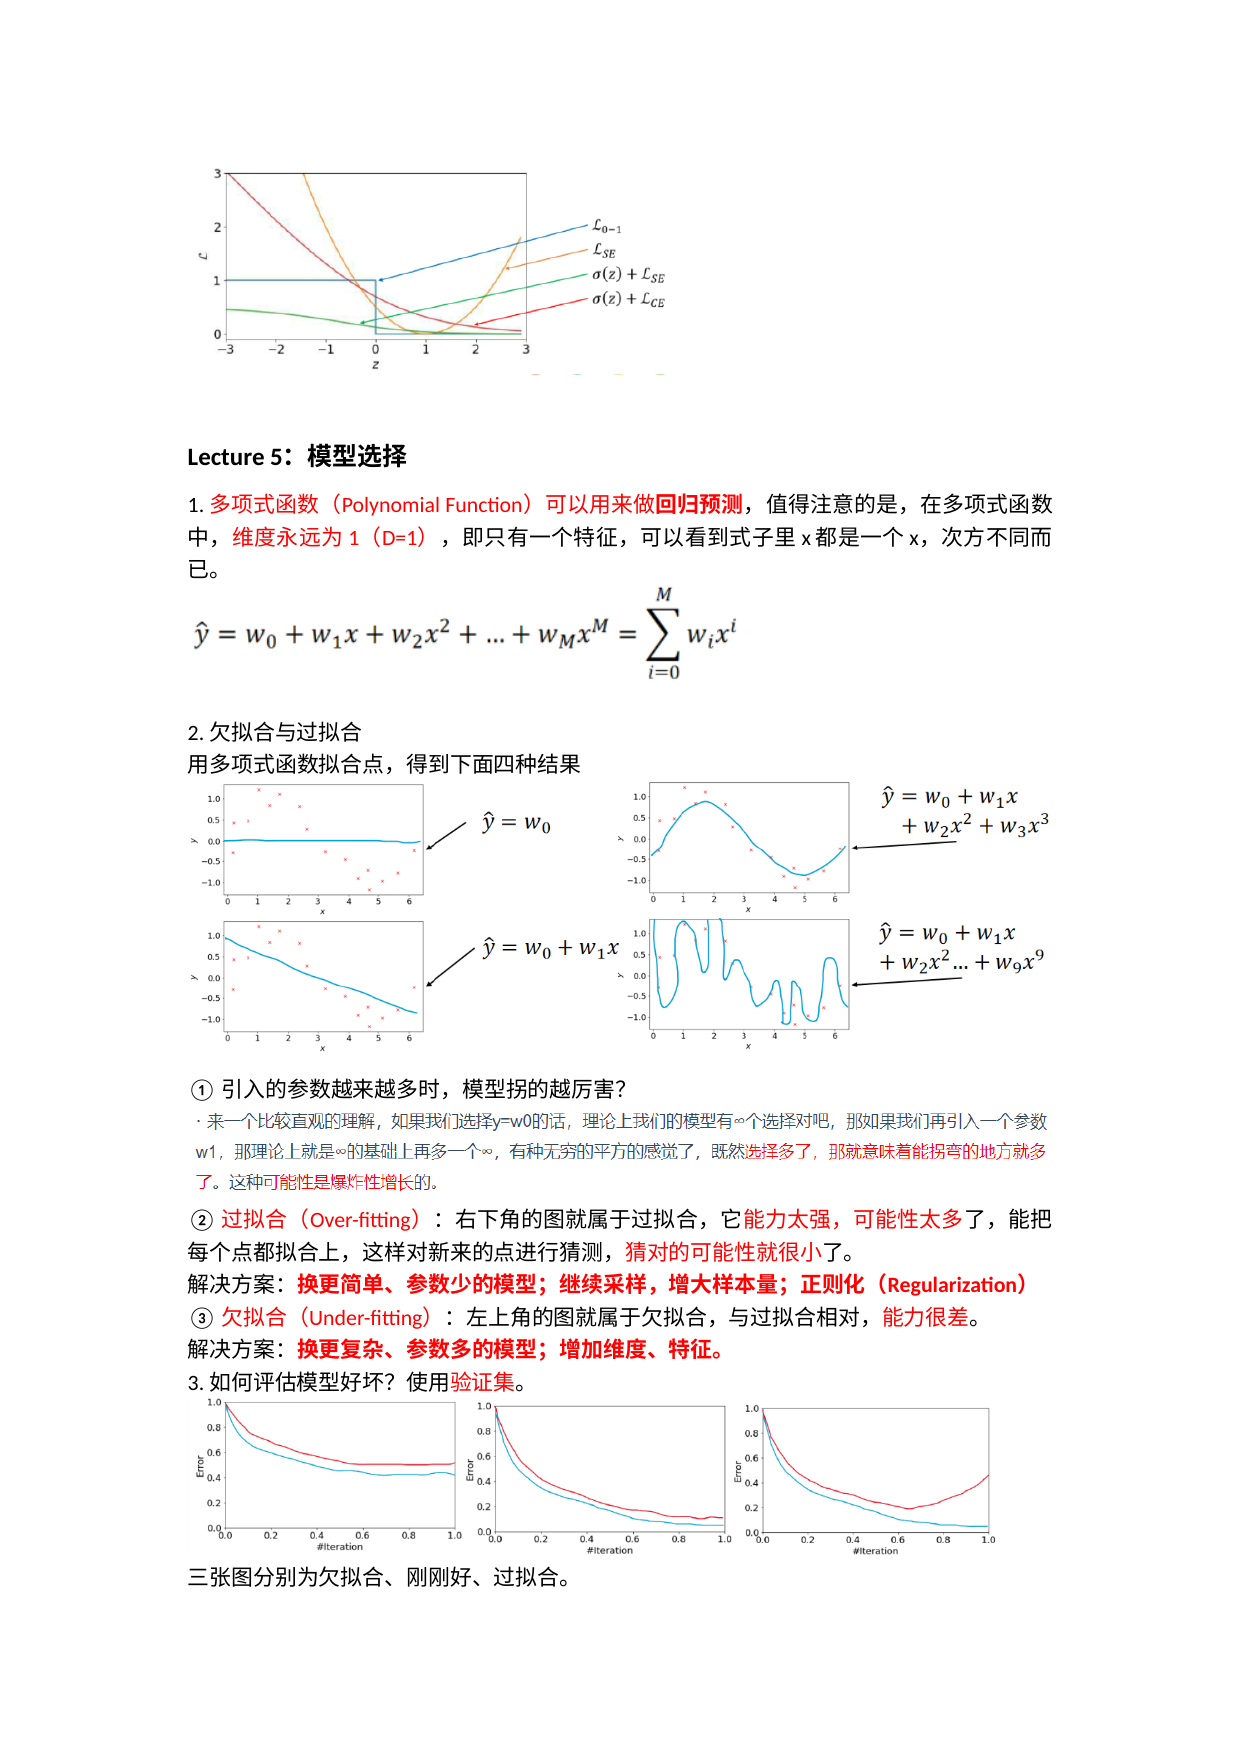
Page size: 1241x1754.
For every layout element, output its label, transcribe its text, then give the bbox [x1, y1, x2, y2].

text 解决方案：换更复杂、参数多的模型；增加维度、特征。 [187, 1332, 1053, 1364]
text 三张图分别为欠拟合、刚刚好、过拟合。 [187, 1559, 1053, 1592]
text Lecture 5：模型选择 [187, 422, 1053, 487]
picture [187, 779, 1053, 1056]
list 引入的参数越来越多时，模型拐的越厉害？ [187, 1072, 1053, 1104]
list 如何评估模型好坏？使用验证集。 [187, 1364, 1053, 1397]
picture [187, 584, 740, 684]
list 过拟合（Over-fitting）：右下角的图就属于过拟合，它能力太强，可能性太多了，能把每个点都拟合上，这样对新来的点进行猜测，猜对的可能性就很小了。 [187, 1202, 1053, 1267]
picture [187, 1397, 996, 1556]
list 欠拟合（Under-fitting）：左上角的图就属于欠拟合，与过拟合相对，能力很差。 [187, 1299, 1053, 1332]
picture [187, 1104, 1052, 1195]
text 解决方案：换更简单、参数少的模型；继续采样，增大样本量；正则化（Regularization） [187, 1267, 1053, 1299]
text 用多项式函数拟合点，得到下面四种结果 [187, 747, 1053, 779]
list 欠拟合与过拟合 [187, 714, 1053, 747]
picture [187, 162, 669, 375]
list 多项式函数（Polynomial Function）可以用来做回归预测，值得注意的是，在多项式函数中，维度永远为1（D=1），即只有一个特征，可以看到式子里x都是一个x，次方不同而已。 [187, 487, 1053, 584]
